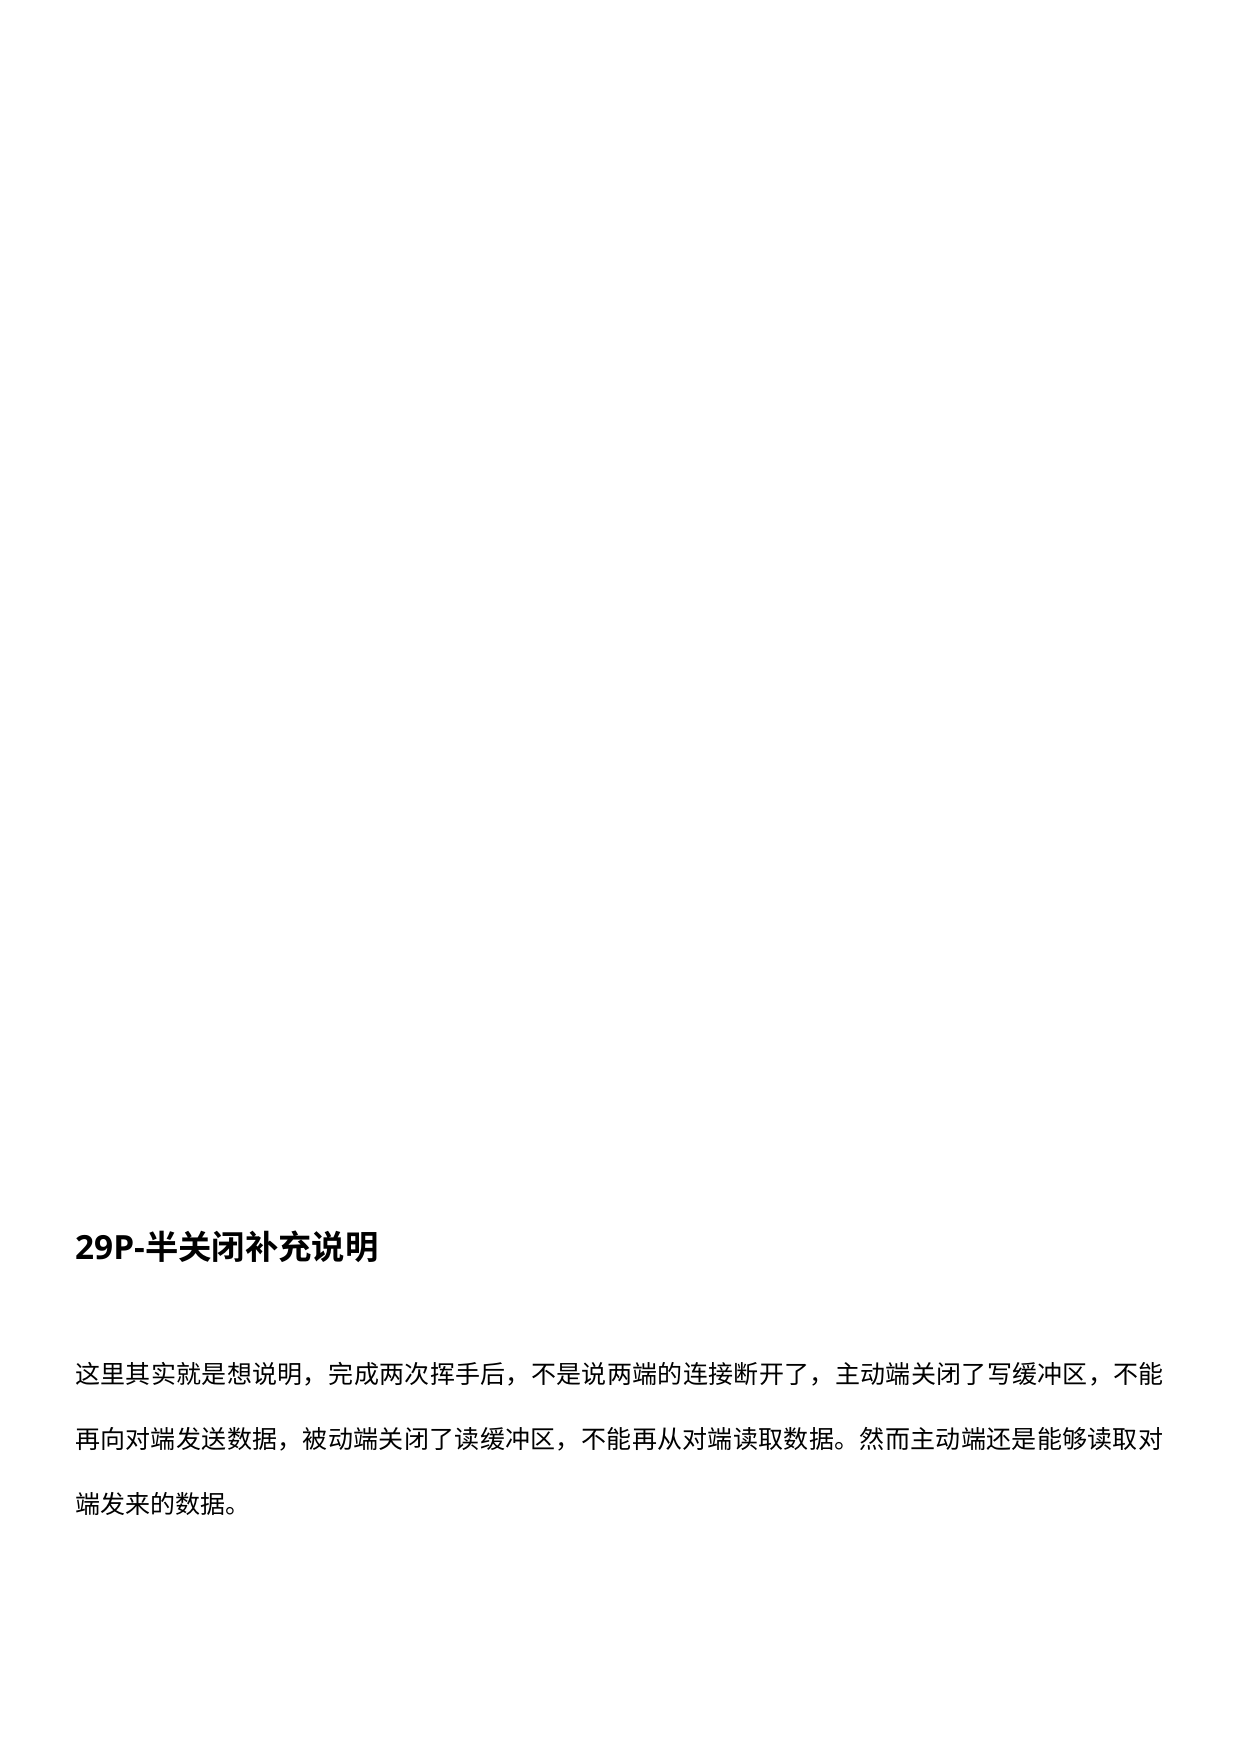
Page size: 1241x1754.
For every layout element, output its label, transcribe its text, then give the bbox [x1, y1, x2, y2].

subtitle 29P-半关闭补充说明 [75, 1213, 1165, 1278]
text 这里其实就是想说明，完成两次挥手后，不是说两端的连接断开了，主动端关闭了写缓冲区，不能再向对端发送数据，被动端关闭了读缓冲区，不能再从对端读取数据。然而主动端还是能够读取对端发来的数据。 [75, 1340, 1165, 1535]
